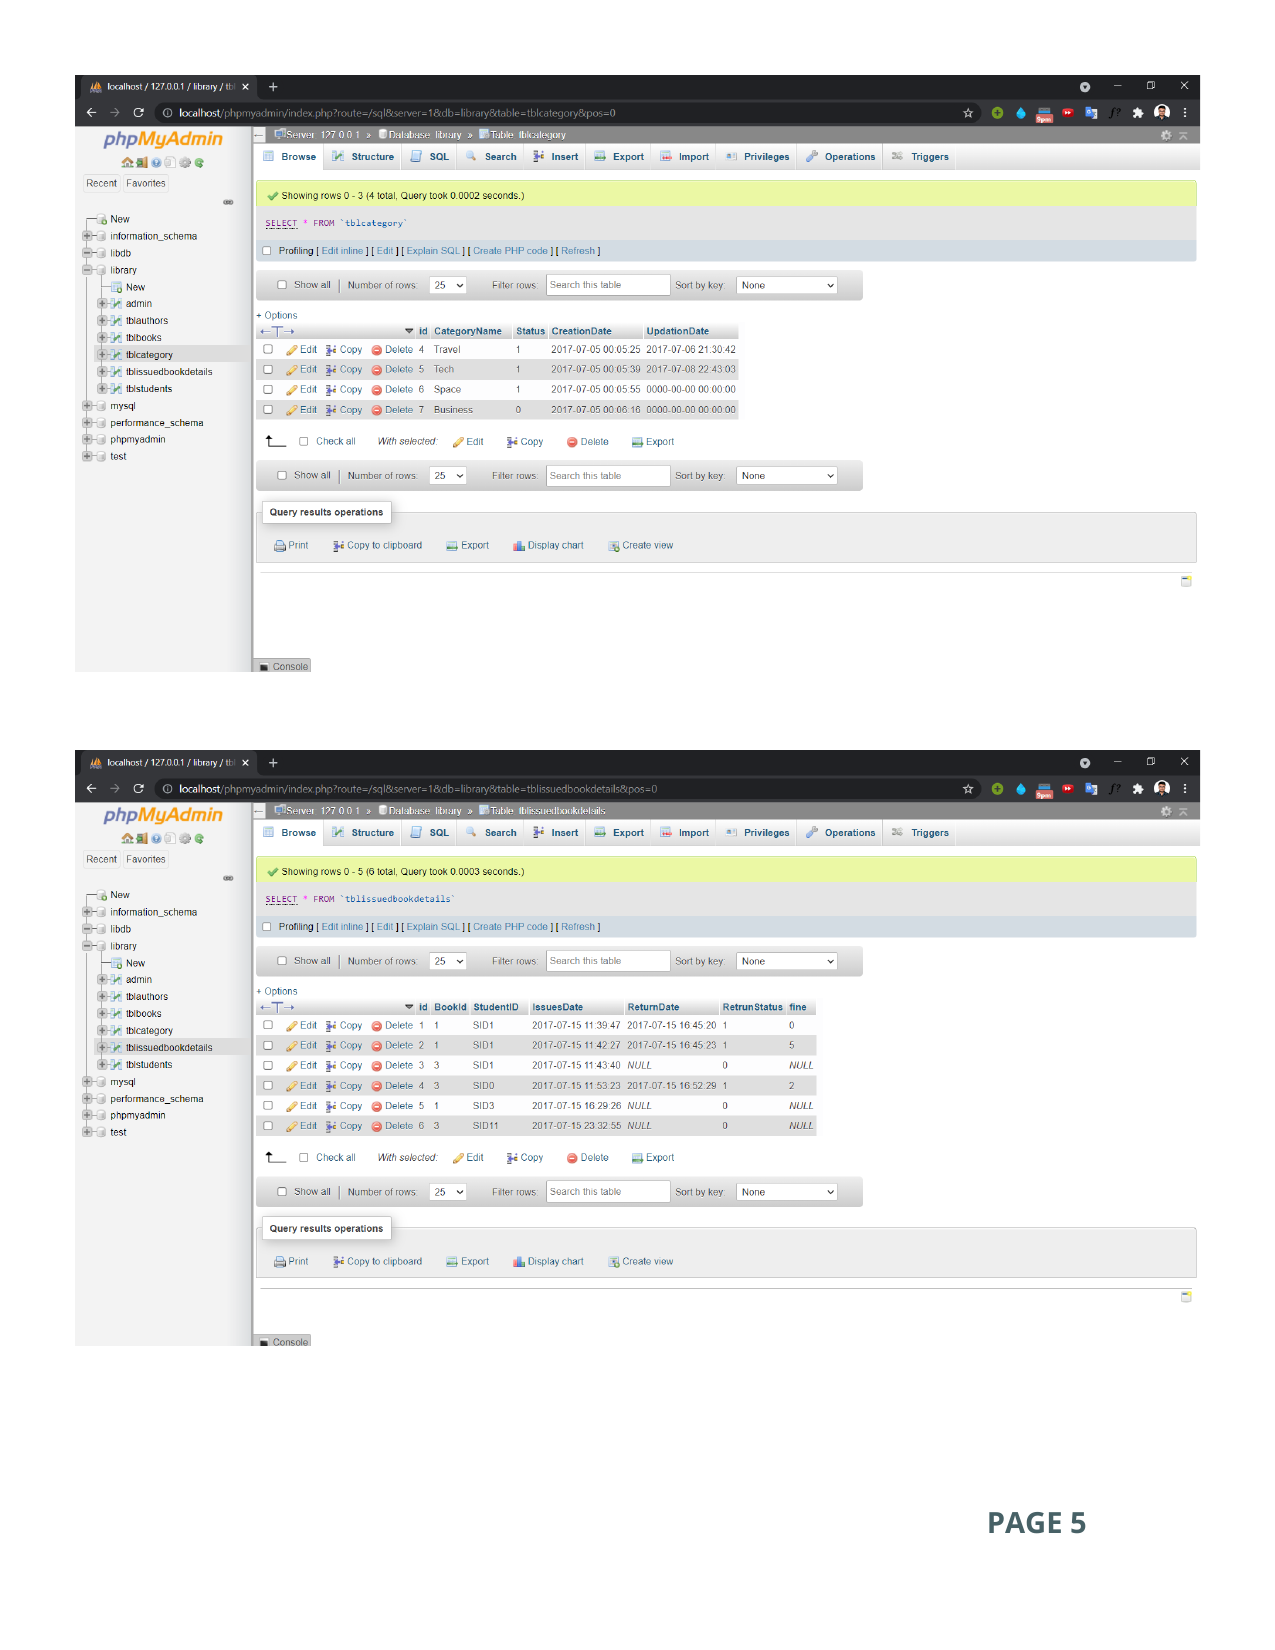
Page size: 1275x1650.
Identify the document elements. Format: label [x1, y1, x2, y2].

picture [75, 750, 1200, 1346]
picture [75, 75, 1200, 672]
